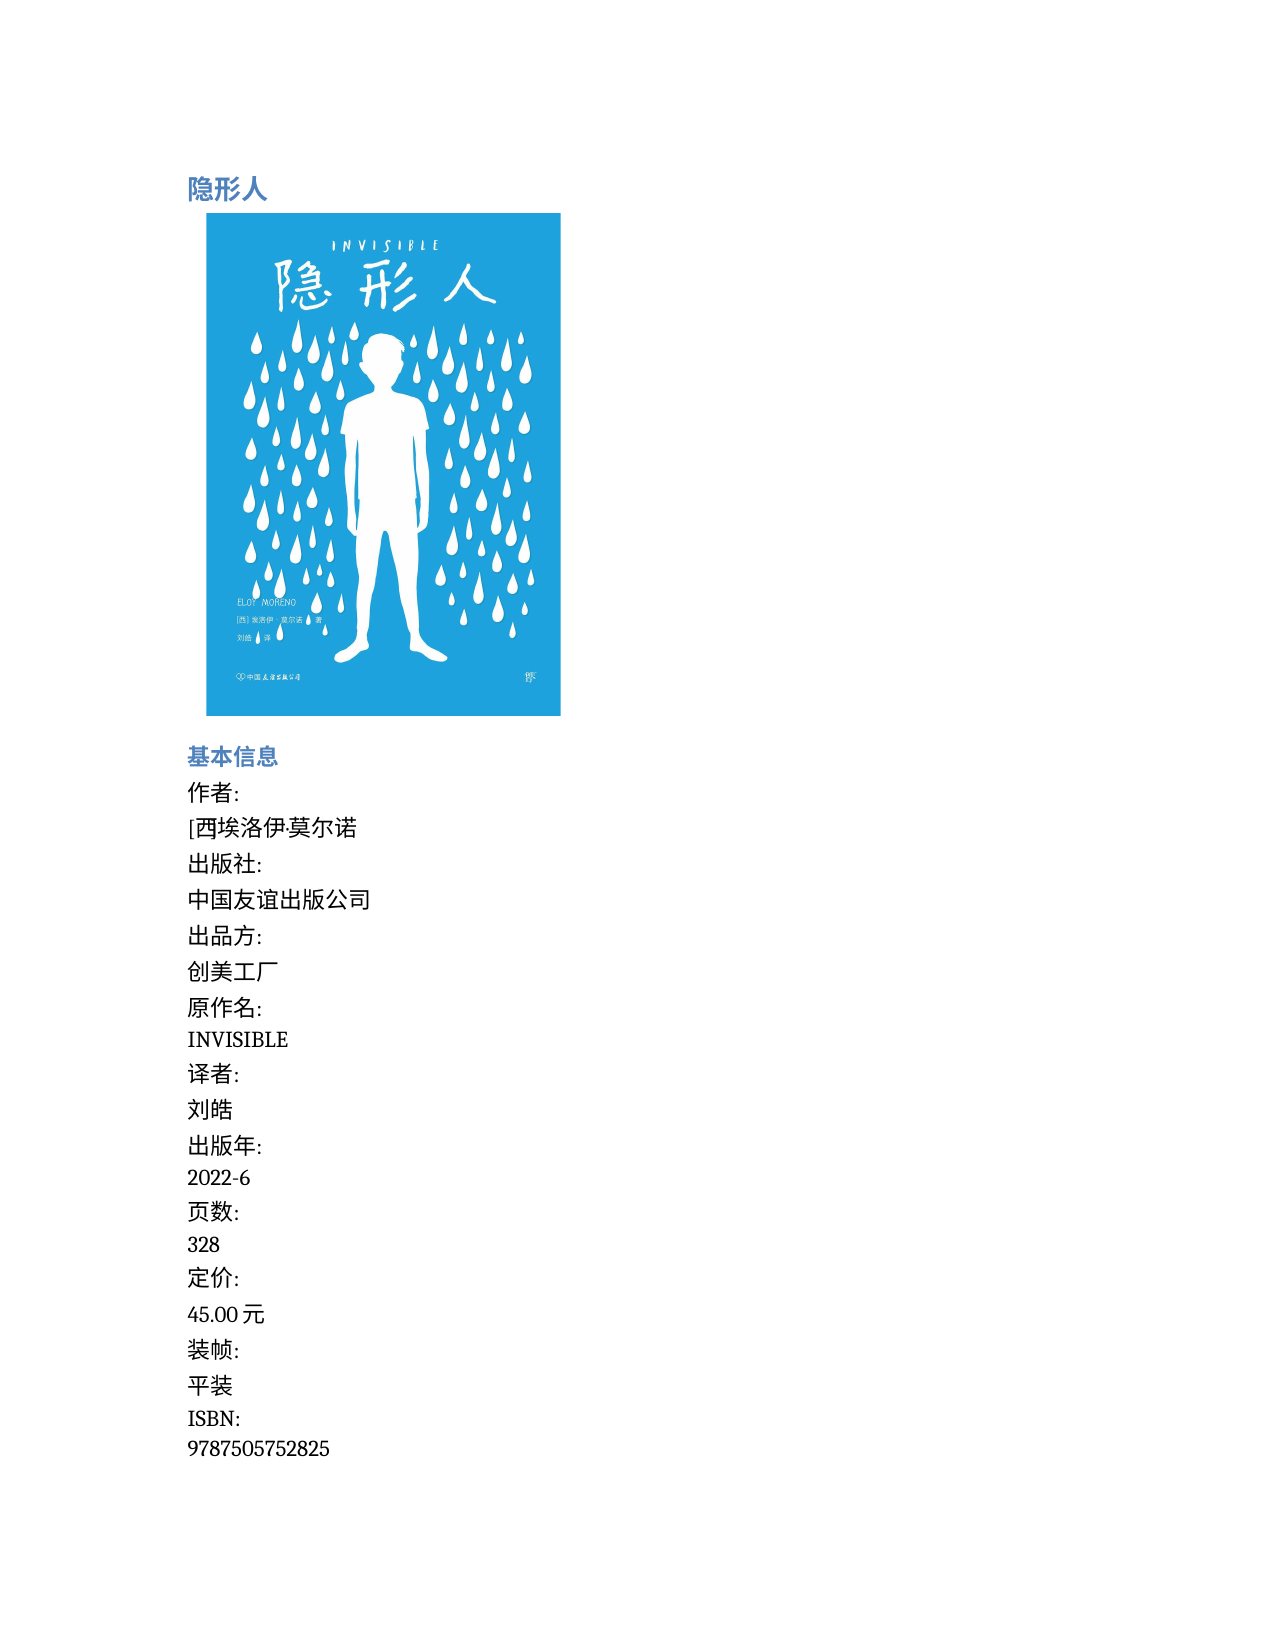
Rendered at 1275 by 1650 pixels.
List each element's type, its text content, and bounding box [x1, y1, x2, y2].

picture [206, 213, 561, 716]
text 作者: [西]埃洛伊·莫尔诺 出版社: 中国友谊出版公司 出品方: 创美工厂 原作名: INVISIBLE 译者: 刘皓 出版年: 2022-6 页数: 328 定价: 45.00元 装帧: 平装 ISBN: 9787505752825 [187, 776, 1087, 1492]
subtitle 隐形人 [187, 171, 1087, 208]
subtitle 基本信息 [187, 741, 1087, 772]
